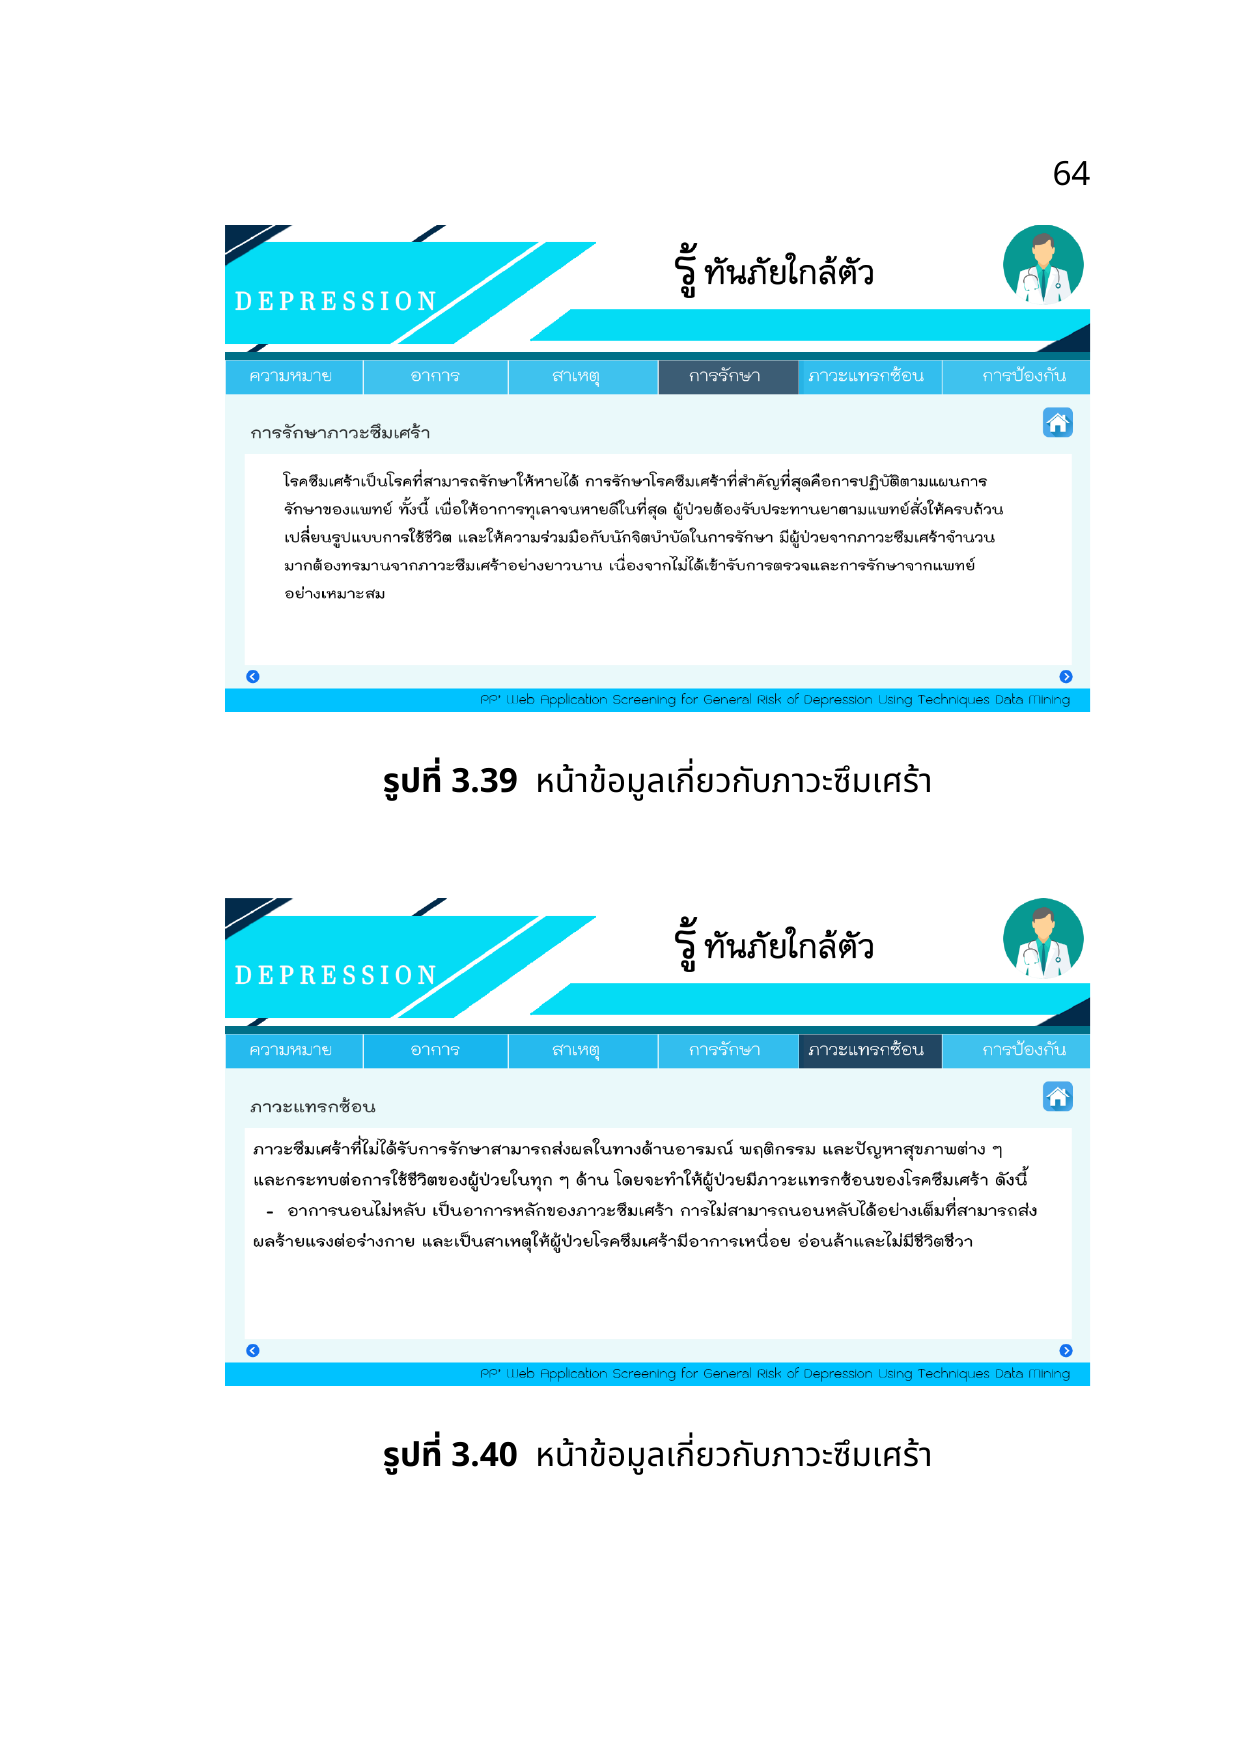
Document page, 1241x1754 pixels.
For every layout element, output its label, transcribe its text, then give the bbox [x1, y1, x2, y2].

picture [225, 225, 1091, 688]
picture [225, 898, 1091, 1362]
text รูปที่ 3.40 หน้าข้อมูลเกี่ยวกับภาวะซึมเศร้า [225, 1431, 1090, 1481]
text รูปที่ 3.39 หน้าข้อมูลเกี่ยวกับภาวะซึมเศร้า [225, 757, 1090, 808]
